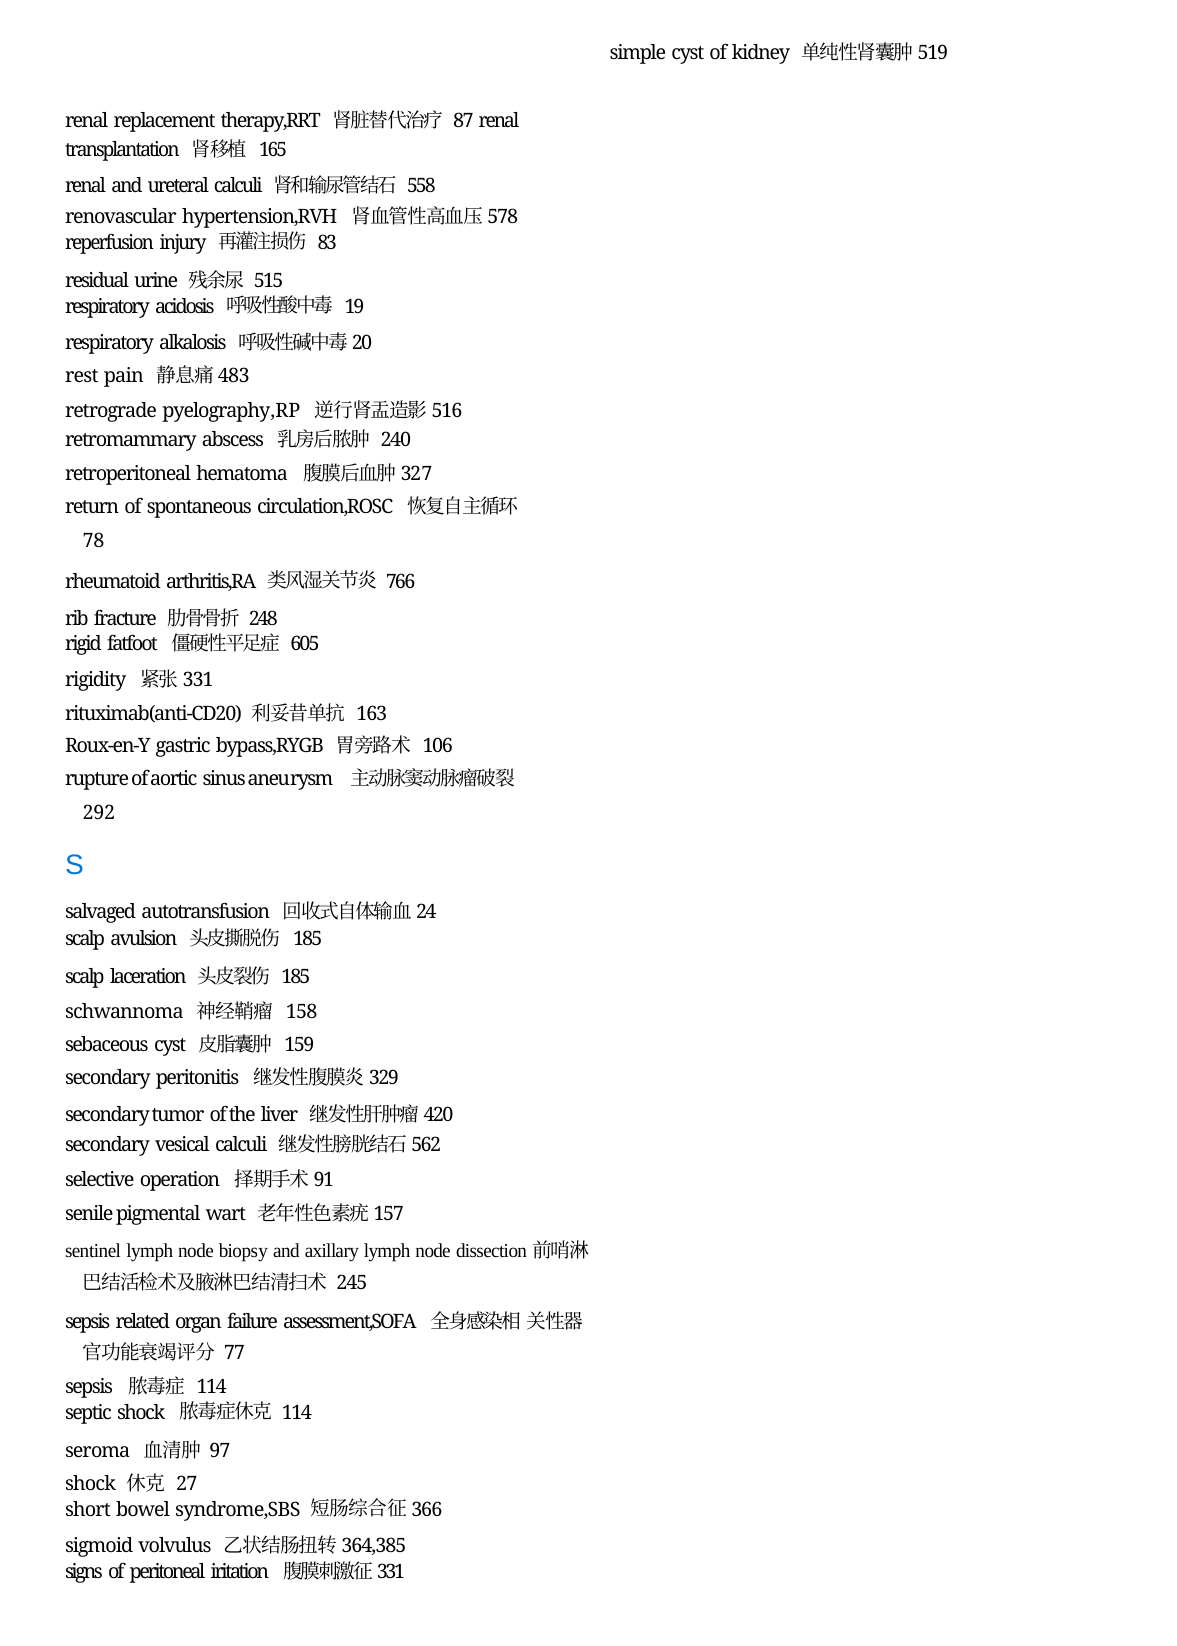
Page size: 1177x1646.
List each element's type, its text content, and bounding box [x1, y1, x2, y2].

text renal and ureteral calculi 肾和输尿管结石 558 [65, 171, 599, 197]
text sebaceous cyst 皮脂囊肿 159 [65, 1031, 599, 1056]
text rupture of aortic sinus aneurysm 主动脉窦动脉瘤破裂 [65, 765, 599, 790]
text sepsis related organ failure assessment,SOFA 全身感染相 关性器官功能衰竭评分 77 [65, 1306, 599, 1365]
text return of spontaneous circulation,ROSC 恢复自主循环 [65, 493, 599, 519]
text seroma 血清肿 97 [65, 1437, 599, 1463]
text 78 [82, 532, 599, 552]
text sigmoid volvulus 乙状结肠扭转364,385 [65, 1532, 599, 1557]
text signs of peritoneal iritation 腹膜刺激征331 [65, 1565, 599, 1595]
text salvaged autotransfusion 回收式自体输血24 [65, 898, 599, 923]
text rituximab(anti-CD20) 利妥昔单抗 163 [65, 700, 599, 726]
text respiratory alkalosis 呼吸性碱中毒20 [65, 329, 599, 354]
text secondary tumor of the liver 继发性肝肿瘤420 secondary vesical calculi 继发性膀胱结石562 [65, 1098, 527, 1157]
text schwannoma 神经鞘瘤 158 [65, 997, 599, 1023]
text secondary peritonitis 继发性腹膜炎329 [65, 1064, 599, 1090]
text septic shock 脓毒症休克 114 [65, 1406, 599, 1437]
text senile pigmental wart 老年性色素疣157 [65, 1200, 599, 1225]
text renovascular hypertension,RVH 肾血管性高血压578 [65, 203, 599, 229]
text S [65, 853, 599, 879]
text retroperitoneal hematoma 腹膜后血肿327 [65, 461, 599, 486]
text renal replacement therapy,RRT 肾脏替代治疗 87 renal transplantation 肾移植 165 [65, 104, 542, 163]
text 292 [82, 803, 599, 823]
text scalp laceration 头皮裂伤 185 [65, 963, 599, 988]
text rigid fatfoot 僵硬性平足症 605 [65, 636, 599, 667]
text sepsis 脓毒症 114 [65, 1374, 599, 1399]
text rest pain 静息痛483 [65, 362, 599, 387]
text sentinel lymph node biopsy and axillary lymph node dissection 前哨淋巴结活检术及腋淋巴结清扫术 245 [65, 1235, 594, 1295]
text retrograde pyelography,RP 逆行肾盂造影516 retromammary abscess 乳房后脓肿 240 [65, 394, 517, 453]
text shock 休克 27 [65, 1470, 599, 1496]
text respiratory acidosis 呼吸性酸中毒 19 [65, 299, 599, 329]
text rigidity 紧张331 [65, 667, 599, 692]
text rheumatoid arthritis,RA 类风湿关节炎 766 [65, 574, 599, 604]
text residual urine 残余尿 515 [65, 267, 599, 293]
text reperfusion injury 再灌注损伤 83 [65, 236, 599, 267]
text short bowel syndrome,SBS 短肠综合征366 [65, 1502, 599, 1532]
text scalp avulsion 头皮撕脱伤 185 [65, 932, 599, 963]
text simple cyst of kidney 单纯性肾囊肿519 [609, 42, 1069, 63]
text rib fracture 肋骨骨折 248 [65, 604, 599, 630]
text selective operation 择期手术91 [65, 1166, 599, 1192]
text Roux-en-Y gastric bypass,RYGB 胃旁路术 106 [65, 732, 599, 757]
